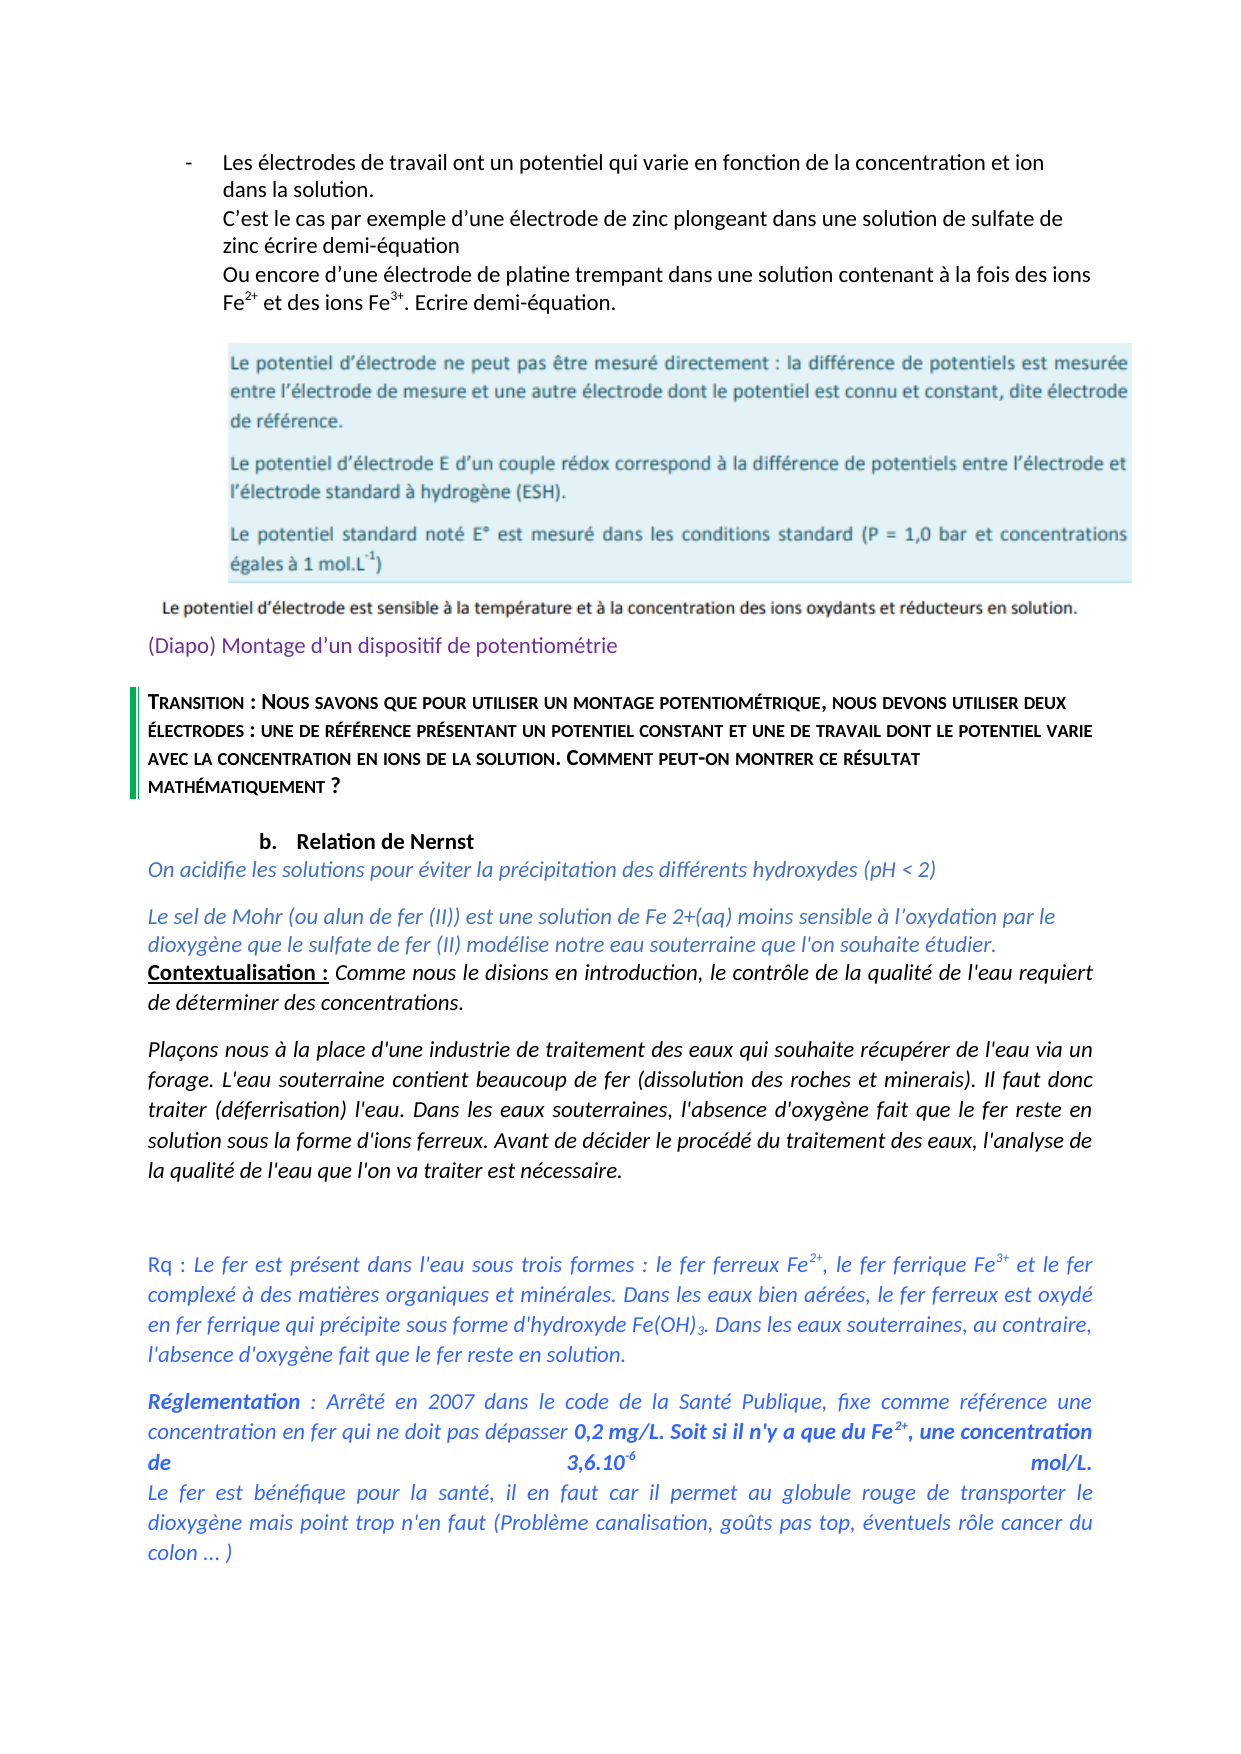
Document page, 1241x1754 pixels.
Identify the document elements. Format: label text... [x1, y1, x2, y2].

text Plaçons nous à la place d'une industrie de traitement des eaux qui souhaite récupérer de l'eau via un forage. L'eau souterraine contient beaucoup de fer (dissolution des roches et minerais). Il faut donc traiter (déferrisation) l'eau. Dans les eaux souterraines, l'absence d'oxygène fait que le fer reste en solution sous la forme d'ions ferreux. Avant de décider le procédé du traitement des eaux, l'analyse de la qualité de l'eau que l'on va traiter est nécessaire. [148, 1035, 1093, 1184]
text (Diapo) Montage d’un dispositif de potentiométrie [148, 631, 1093, 659]
text Ou encore d’une électrode de platine trempant dans une solution contenant à la fois des ions Fe2+ et des ions Fe3+. Ecrire demi-équation. [223, 260, 1093, 316]
text Réglementation : Arrêté en 2007 dans le code de la Santé Publique, fixe comme référence une concentration en fer qui ne doit pas dépasser 0,2 mg/L. Soit si il n'y a que du Fe2+, une concentration de 3,6.10-6 mol/L. Le fer est bénéfique pour la santé, il en faut car il permet au globule rouge de transporter le dioxygène mais point trop n'en faut (Problème canalisation, goûts pas top, éventuels rôle cancer du colon ... ) [148, 1387, 1093, 1566]
list Relation de Nernst [259, 827, 1093, 855]
list Les électrodes de travail ont un potentiel qui varie en fonction de la concentration et ion dans la solution. [185, 148, 1093, 204]
text Transition : Nous savons que pour utiliser un montage potentiométrique, nous devons utiliser deux électrodes : une de référence présentant un potentiel constant et une de travail dont le potentiel varie avec la concentration en ions de la solution. Comment peut-on montrer ce résultat mathématiquement ? [148, 687, 1093, 799]
text On acidifie les solutions pour éviter la précipitation des différents hydroxydes (pH < 2) [148, 855, 1093, 883]
text Rq : Le fer est présent dans l'eau sous trois formes : le fer ferreux Fe2+, le fer ferrique Fe3+ et le fer complexé à des matières organiques et minérales. Dans les eaux bien aérées, le fer ferreux est oxydé en fer ferrique qui précipite sous forme d'hydroxyde Fe(OH)3. Dans les eaux souterraines, au contraire, l'absence d'oxygène fait que le fer reste en solution. [148, 1250, 1093, 1368]
text Contextualisation : Comme nous le disions en introduction, le contrôle de la qualité de l'eau requiert de déterminer des concentrations. [148, 958, 1093, 1016]
picture [147, 343, 1148, 631]
text C’est le cas par exemple d’une électrode de zinc plongeant dans une solution de sulfate de zinc écrire demi-équation [223, 204, 1093, 260]
text Le sel de Mohr (ou alun de fer (II)) est une solution de Fe 2+(aq) moins sensible à l’oxydation par le dioxygène que le sulfate de fer (II) modélise notre eau souterraine que l'on souhaite étudier. [148, 902, 1093, 958]
